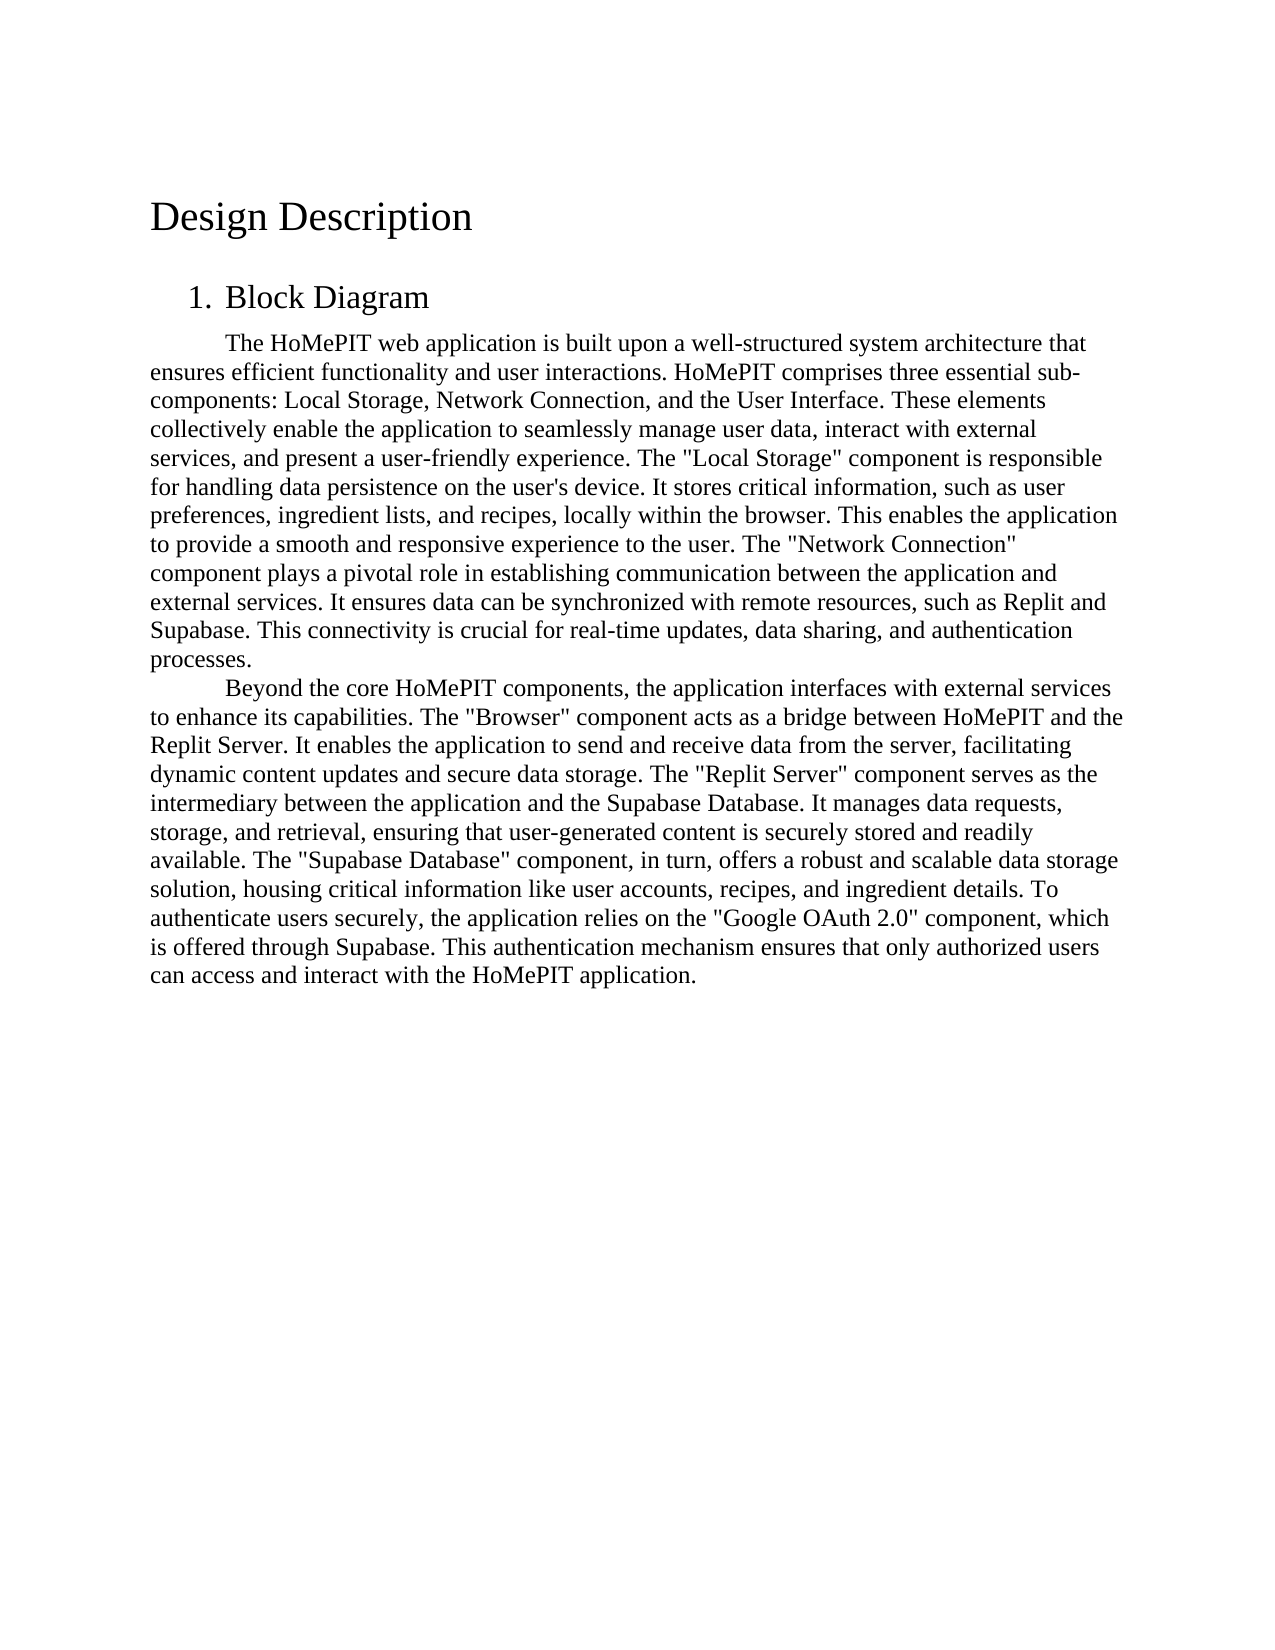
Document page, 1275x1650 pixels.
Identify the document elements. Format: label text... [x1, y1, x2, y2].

subtitle Design Description [150, 192, 1125, 239]
text Beyond the core HoMePIT components, the application interfaces with external services to enhance its capabilities. The "Browser" component acts as a bridge between HoMePIT and the Replit Server. It enables the application to send and receive data from the server, facilitating dynamic content updates and secure data storage. The "Replit Server" component serves as the intermediary between the application and the Supabase Database. It manages data requests, storage, and retrieval, ensuring that user-generated content is securely stored and readily available. The "Supabase Database" component, in turn, offers a robust and scalable data storage solution, housing critical information like user accounts, recipes, and ingredient details. To authenticate users securely, the application relies on the "Google OAuth 2.0" component, which is offered through Supabase. This authentication mechanism ensures that only authorized users can access and interact with the HoMePIT application. [150, 673, 1125, 989]
subtitle Block Diagram [187, 277, 1125, 315]
text The HoMePIT web application is built upon a well-structured system architecture that ensures efficient functionality and user interactions. HoMePIT comprises three essential sub-components: Local Storage, Network Connection, and the User Interface. These elements collectively enable the application to seamlessly manage user data, interact with external services, and present a user-friendly experience. The "Local Storage" component is responsible for handling data persistence on the user's device. It stores critical information, such as user preferences, ingredient lists, and recipes, locally within the browser. This enables the application to provide a smooth and responsive experience to the user. The "Network Connection" component plays a pivotal role in establishing communication between the application and external services. It ensures data can be synchronized with remote resources, such as Replit and Supabase. This connectivity is crucial for real-time updates, data sharing, and authentication processes. [150, 328, 1125, 673]
